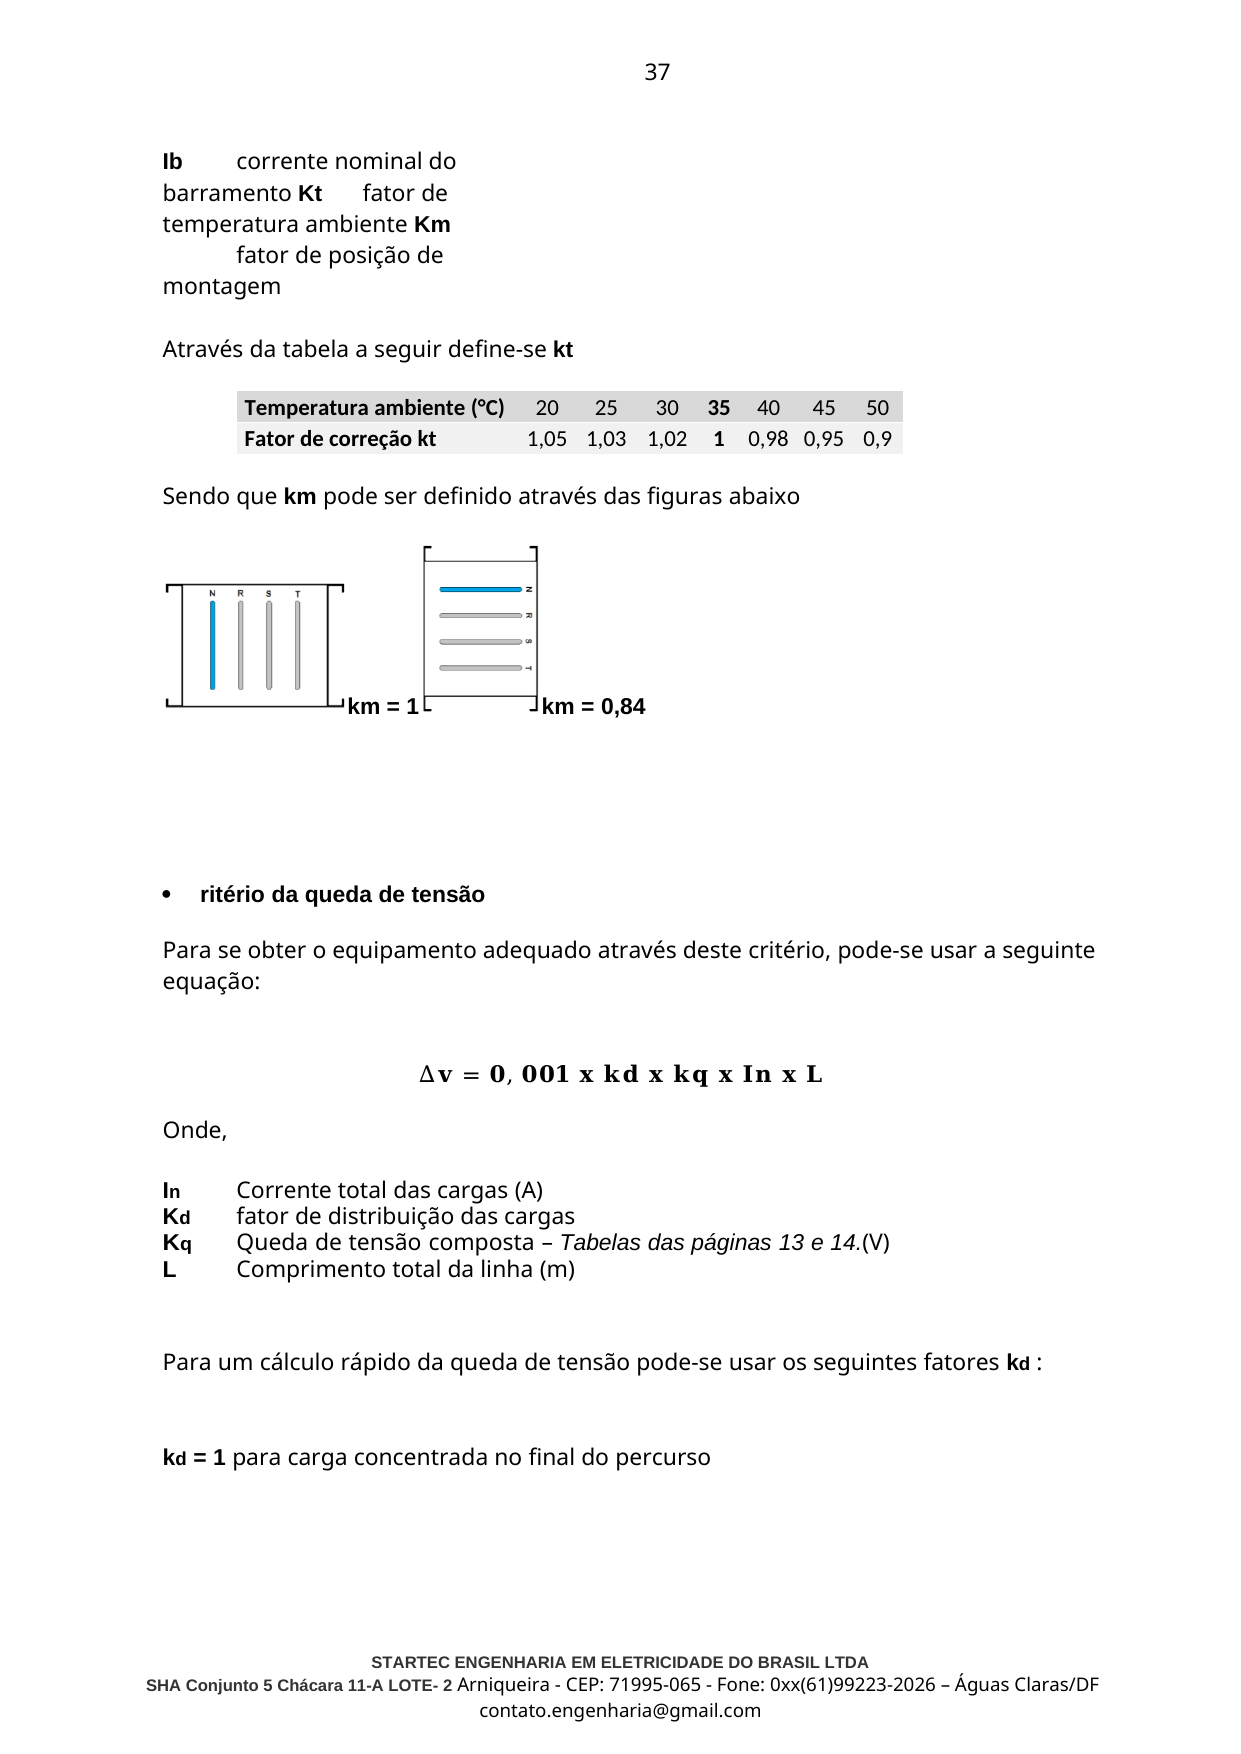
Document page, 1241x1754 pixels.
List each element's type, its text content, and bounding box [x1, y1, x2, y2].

table_cell 0,9 [853, 423, 903, 454]
subtitle ritério da queda de tensão [162, 881, 1176, 907]
table_cell 0,98 [739, 423, 796, 454]
table_header 20 [516, 391, 576, 422]
table_cell 1,05 [516, 423, 576, 454]
table_header 30 [636, 391, 697, 422]
table_cell 1 [697, 423, 739, 454]
text Sendo que km pode ser definido através das figuras abaixo [162, 480, 1176, 511]
text L Comprimento total da linha (m) [162, 1256, 1176, 1282]
table_cell 0,95 [796, 423, 853, 454]
text In Corrente total das cargas (A) [162, 1177, 1176, 1203]
table_header Temperatura ambiente (°C) [237, 391, 516, 422]
text kd = 1 para carga concentrada no final do percurso [162, 1441, 1176, 1472]
text Para se obter o equipamento adequado através deste critério, pode-se usar a seguinte equação: [162, 934, 1176, 996]
text Kd fator de distribuição das cargas [162, 1203, 1176, 1230]
table_header 40 [739, 391, 796, 422]
text Para um cálculo rápido da queda de tensão pode-se usar os seguintes fatores kd : [162, 1346, 1176, 1377]
table_header 35 [697, 391, 739, 422]
text Onde, [162, 1114, 1176, 1146]
text Através da tabela a seguir define-se kt [162, 333, 1176, 364]
text Ib corrente nominal do barramento Kt fator de temperatura ambiente Km fator de posição de montagem [162, 145, 563, 302]
table_cell 1,02 [636, 423, 697, 454]
picture [162, 580, 348, 715]
table_cell 1,03 [576, 423, 636, 454]
text ∆𝐯 = 𝟎, 𝟎𝟎𝟏 𝐱 𝐤𝐝 𝐱 𝐤𝐪 𝐱 𝐈𝐧 𝐱 𝐋 [105, 1060, 1136, 1087]
text Kq Queda de tensão composta – Tabelas das páginas 13 e 14.(V) [162, 1230, 1176, 1256]
picture [418, 543, 542, 715]
table_cell Fator de correção kt [237, 423, 516, 454]
table_header 50 [853, 391, 903, 422]
table_header 45 [796, 391, 853, 422]
table_header 25 [576, 391, 636, 422]
